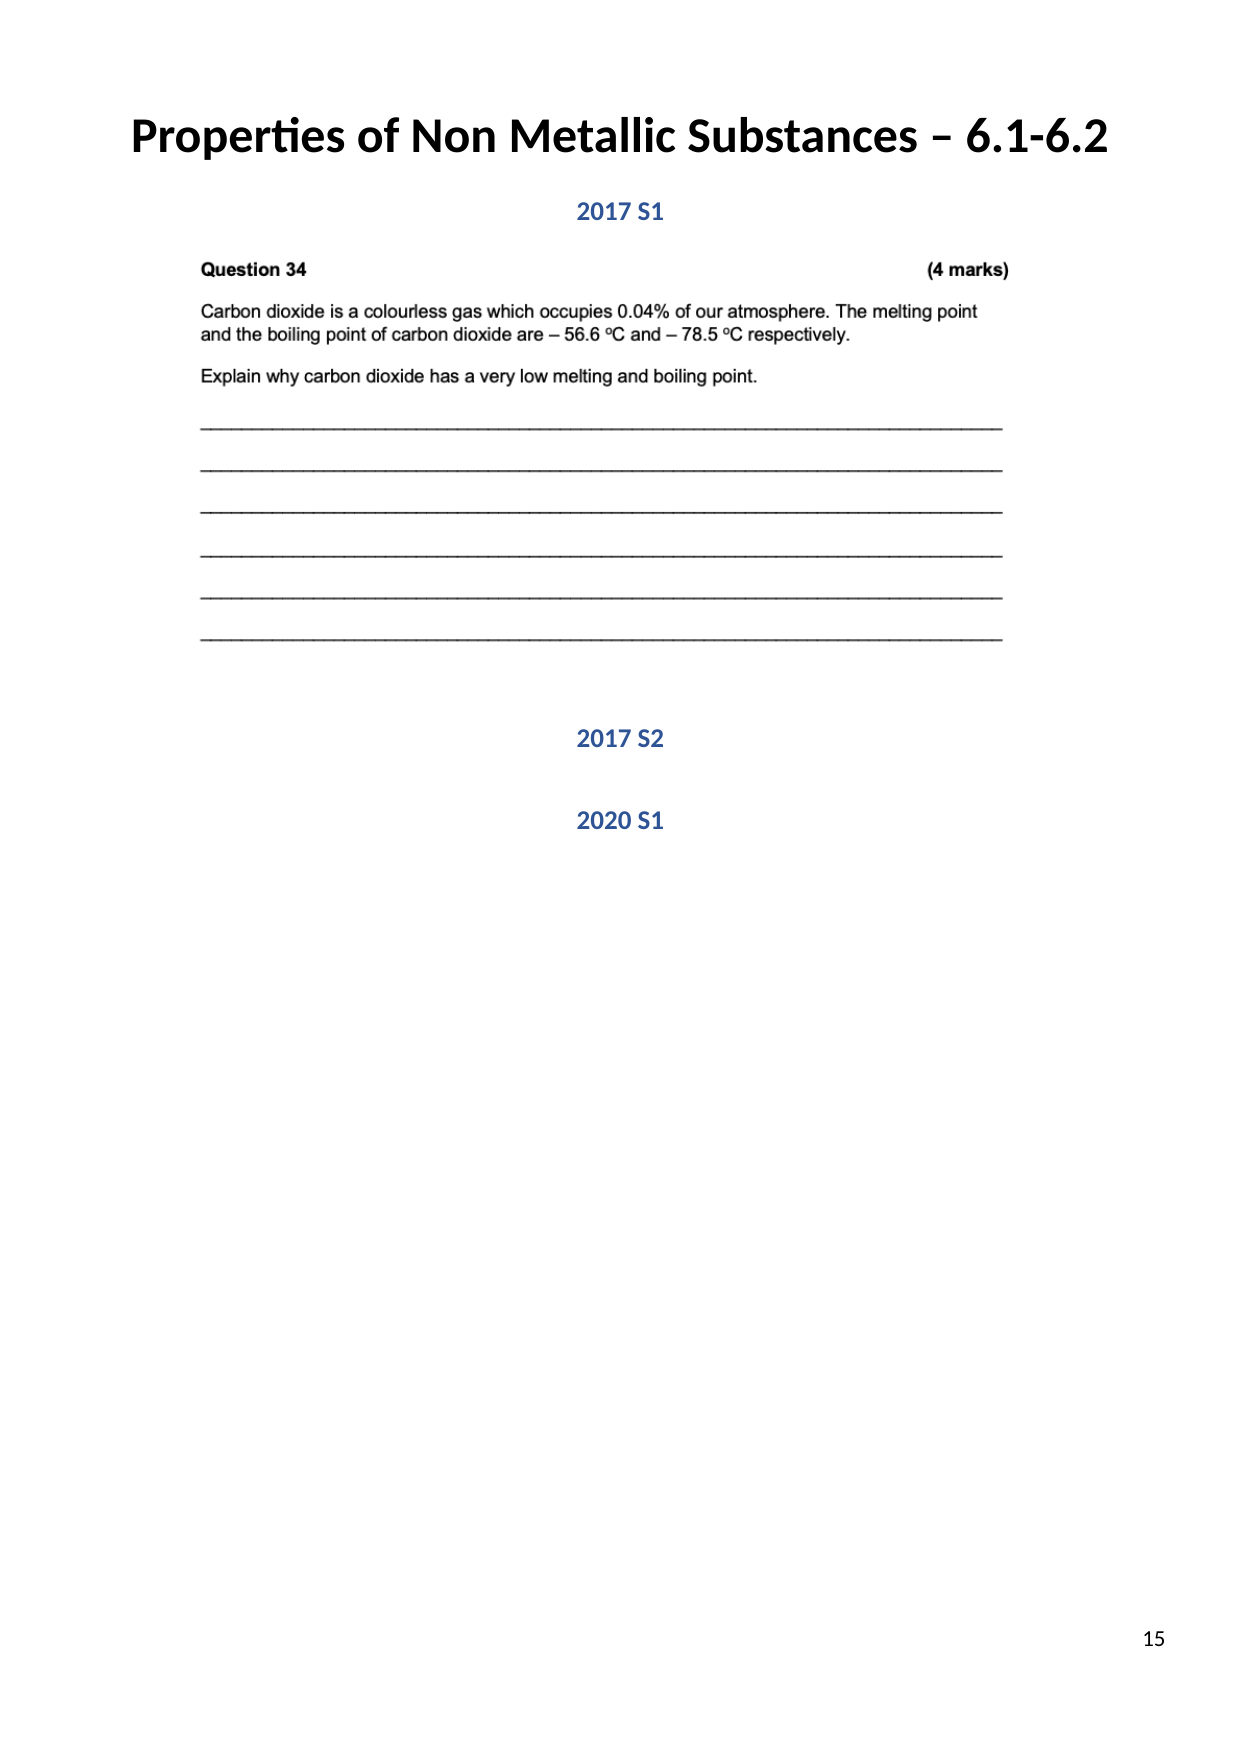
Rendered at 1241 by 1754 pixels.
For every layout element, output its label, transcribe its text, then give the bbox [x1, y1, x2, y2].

subtitle 2017 S2 [75, 721, 1165, 754]
picture [184, 230, 1056, 655]
subtitle Properties of Non Metallic Substances – 6.1-6.2 [75, 104, 1165, 165]
subtitle 2020 S1 [75, 803, 1165, 836]
subtitle 2017 S1 [75, 194, 1165, 227]
